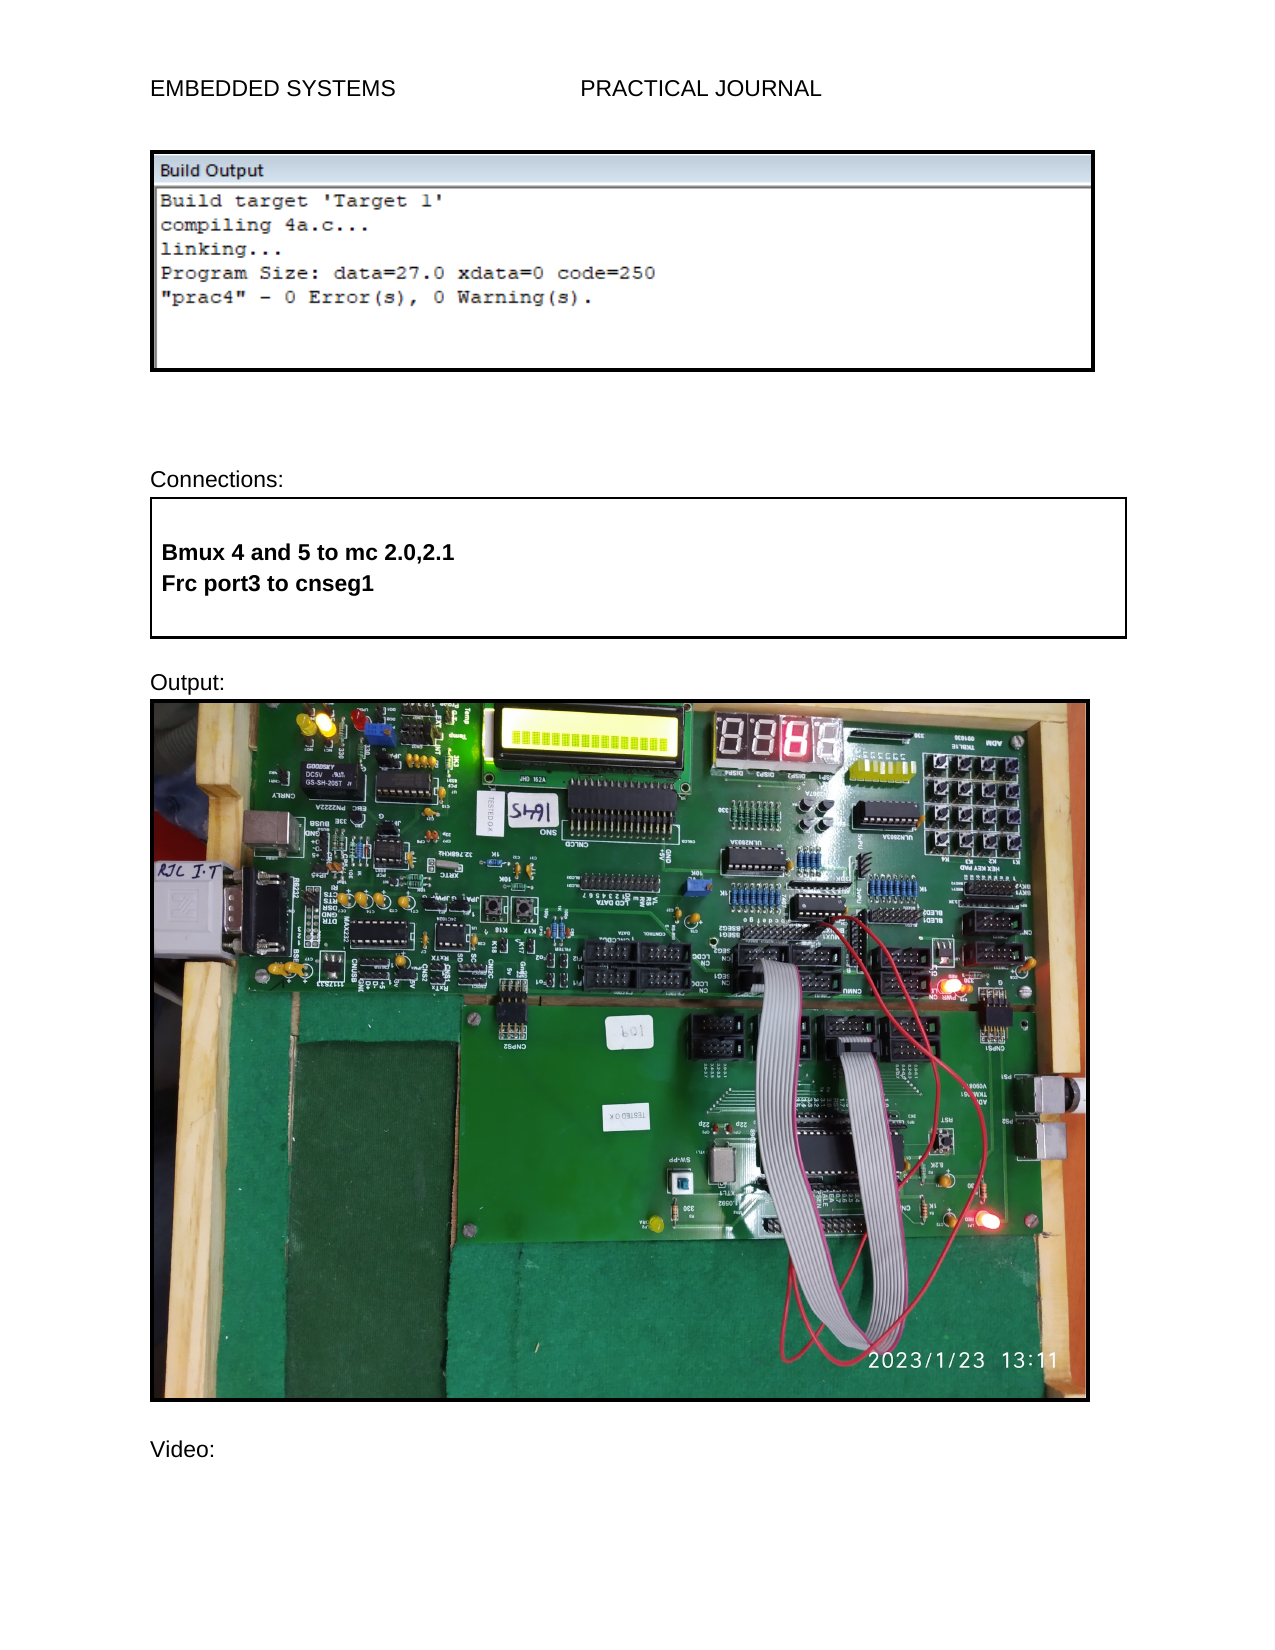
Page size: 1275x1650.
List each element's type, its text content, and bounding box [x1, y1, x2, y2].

text Connections: [150, 466, 1125, 493]
text Video: [150, 1436, 1125, 1462]
picture [154, 154, 1091, 368]
text Output: [150, 669, 1125, 695]
picture [154, 703, 1086, 1398]
table_header Bmux 4 and 5 to mc 2.0,2.1 Frc port3 to cnseg1 [152, 499, 1125, 636]
